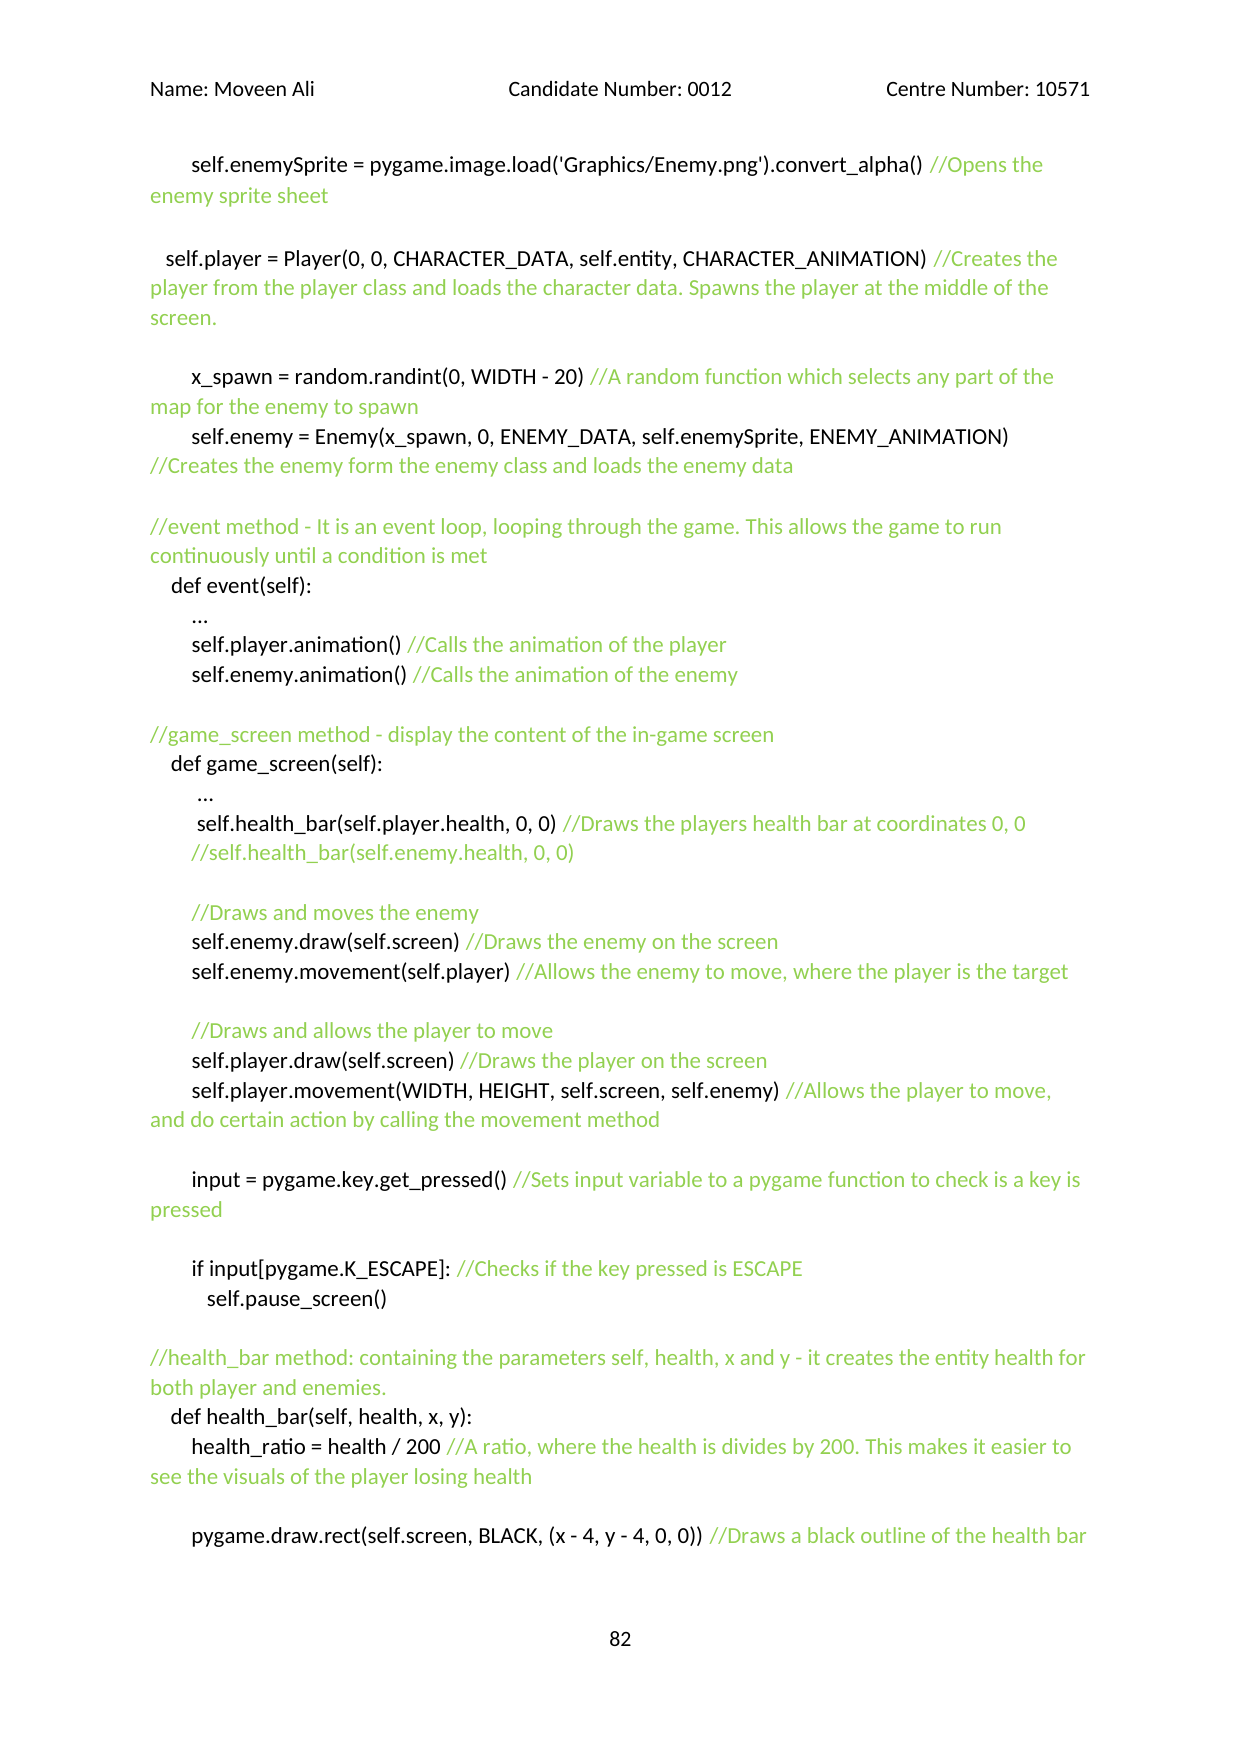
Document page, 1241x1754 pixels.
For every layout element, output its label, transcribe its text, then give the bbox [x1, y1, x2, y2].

text if input[pygame.K_ESCAPE]: //Checks if the key pressed is ESCAPE [150, 1253, 1090, 1282]
text self.enemy.draw(self.screen) //Draws the enemy on the screen [150, 926, 1090, 956]
text self.player = Player(0, 0, CHARACTER_DATA, self.entity, CHARACTER_ANIMATION) //Creates the player from the player class and loads the character data. Spawns the player at the middle of the screen. [150, 242, 1090, 361]
text self.player.movement(WIDTH, HEIGHT, self.screen, self.enemy) //Allows the player to move, and do certain action by calling the movement method [150, 1074, 1090, 1134]
text //game_screen method - display the content of the in-game screen [150, 718, 1090, 748]
text def event(self): [150, 570, 1090, 599]
text pygame.draw.rect(self.screen, BLACK, (x - 4, y - 4, 0, 0)) //Draws a black outline of the health bar [150, 1520, 1090, 1579]
text //Draws and allows the player to move [150, 1015, 1090, 1045]
text self.enemy.movement(self.player) //Allows the enemy to move, where the player is the target [150, 956, 1090, 985]
text self.player.draw(self.screen) //Draws the player on the screen [150, 1045, 1090, 1074]
text ... [150, 778, 1090, 807]
text def health_bar(self, health, x, y): [150, 1401, 1090, 1431]
text self.enemy.animation() //Calls the animation of the enemy [150, 659, 1090, 688]
text input = pygame.key.get_pressed() //Sets input variable to a pygame function to check is a key is pressed [150, 1163, 1090, 1223]
text self.pause_screen() [150, 1282, 1090, 1312]
text //self.health_bar(self.enemy.health, 0, 0) [150, 837, 1090, 867]
text ... [150, 599, 1090, 629]
text self.enemy = Enemy(x_spawn, 0, ENEMY_DATA, self.enemySprite, ENEMY_ANIMATION) //Creates the enemy form the enemy class and loads the enemy data [150, 420, 1090, 480]
text health_ratio = health / 200 //A ratio, where the health is divides by 200. This makes it easier to see the visuals of the player losing health [150, 1431, 1090, 1520]
text self.enemySprite = pygame.image.load('Graphics/Enemy.png').convert_alpha() //Opens the enemy sprite sheet [150, 150, 1090, 209]
text //health_bar method: containing the parameters self, health, x and y - it creates the entity health for both player and enemies. [150, 1342, 1090, 1401]
text self.player.animation() //Calls the animation of the player [150, 629, 1090, 659]
text x_spawn = random.randint(0, WIDTH - 20) //A random function which selects any part of the map for the enemy to spawn [150, 361, 1090, 420]
text //event method - It is an event loop, looping through the game. This allows the game to run continuously until a condition is met [150, 510, 1090, 570]
text self.health_bar(self.player.health, 0, 0) //Draws the players health bar at coordinates 0, 0 [150, 807, 1090, 837]
text def game_screen(self): [150, 748, 1090, 778]
text //Draws and moves the enemy [150, 896, 1090, 926]
